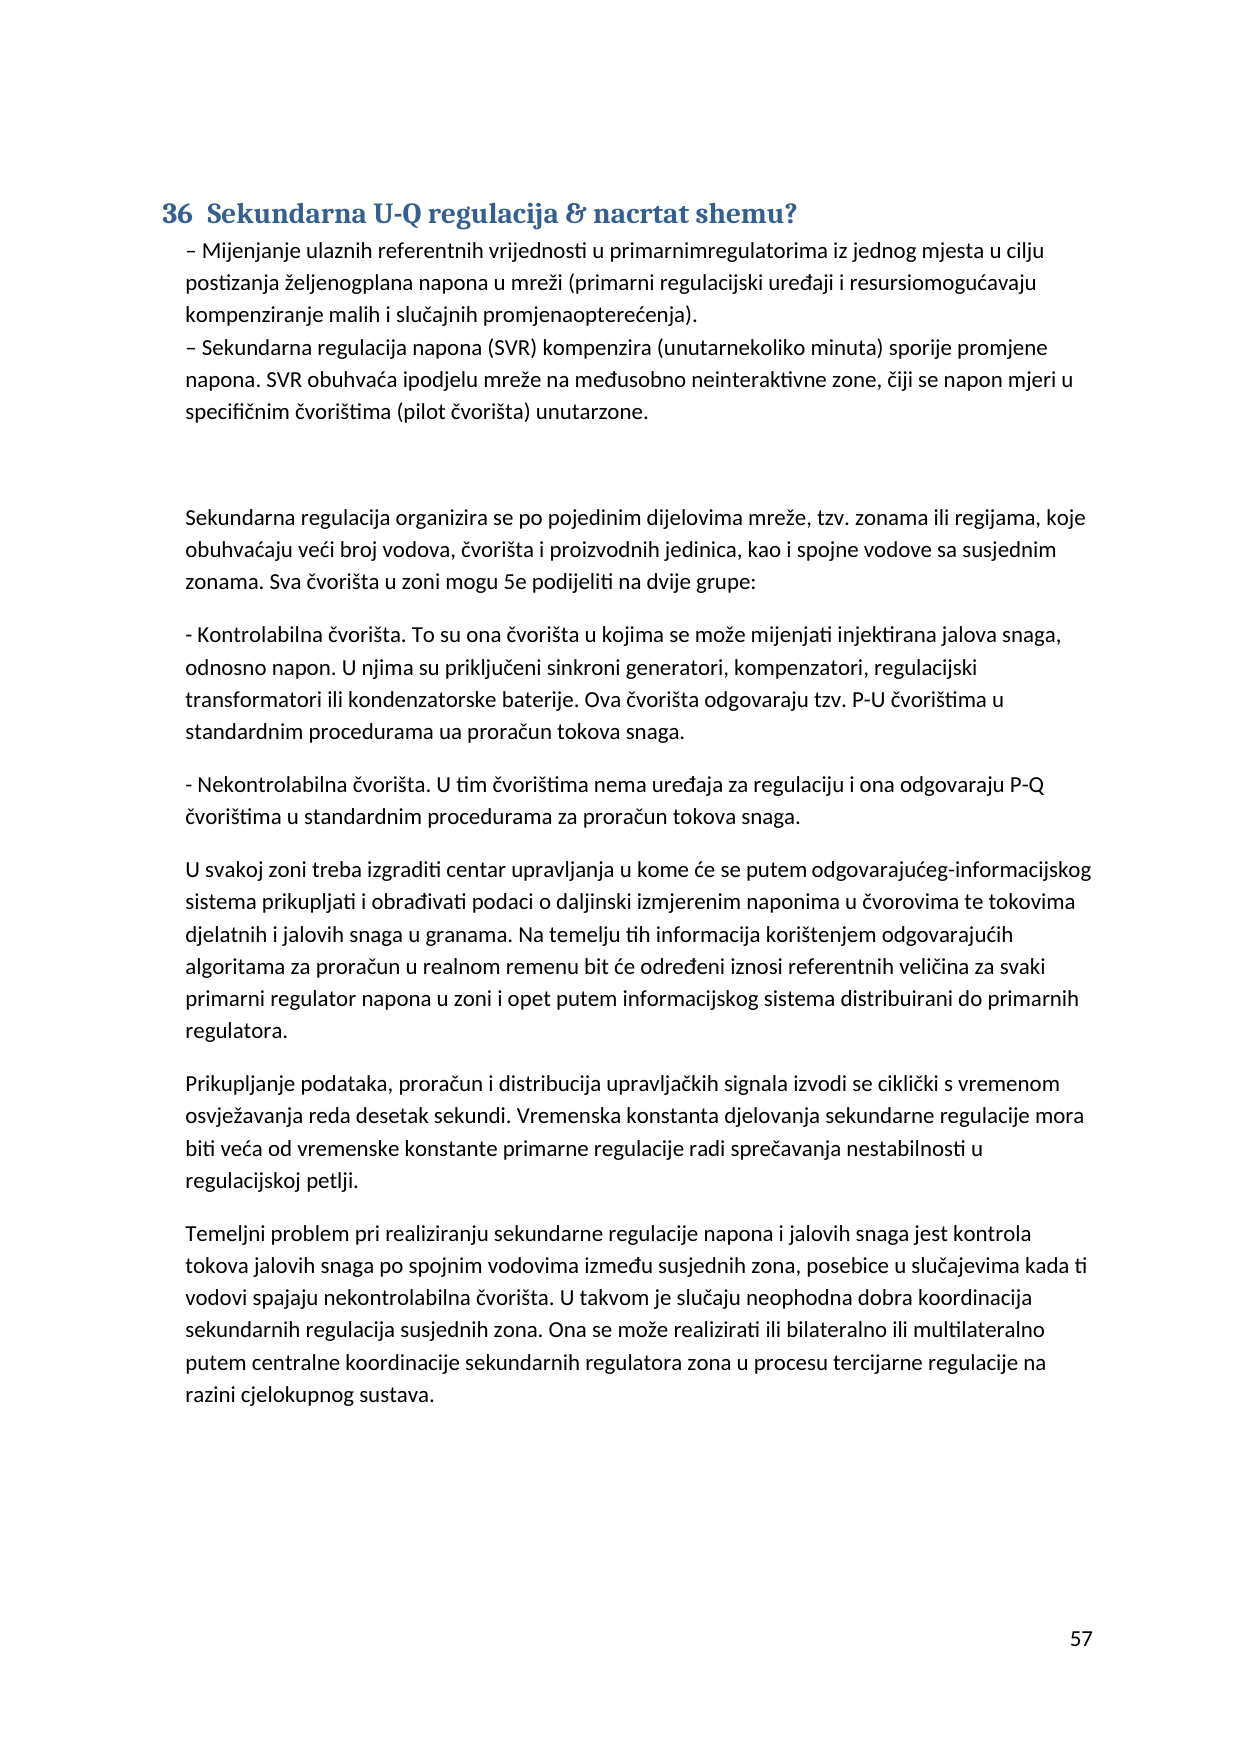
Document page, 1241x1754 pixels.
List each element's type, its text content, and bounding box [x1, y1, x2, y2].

text U svakoj zoni treba izgraditi centar upravljanja u kome će se putem odgovarajućeg-informacijskog sistema prikupljati i obrađivati podaci o daljinski izmjerenim naponima u čvorovima te tokovima djelatnih i jalovih snaga u granama. Na temelju tih informacija korištenjem odgovarajućih algoritama za proračun u realnom remenu bit će određeni iznosi referentnih veličina za svaki primarni regulator napona u zoni i opet putem informacijskog sistema distribuirani do primarnih regulatora. [185, 855, 1093, 1044]
text - Kontrolabilna čvorišta. To su ona čvorišta u kojima se može mijenjati injektirana jalova snaga, odnosno napon. U njima su priključeni sinkroni generatori, kompenzatori, regulacijski transformatori ili kondenzatorske baterije. Ova čvorišta odgovaraju tzv. P-U čvorištima u standardnim procedurama ua proračun tokova snaga. [185, 621, 1093, 745]
text – Mijenjanje ulaznih referentnih vrijednosti u primarnimregulatorima iz jednog mjesta u cilju postizanja željenogplana napona u mreži (primarni regulacijski uređaji i resursiomogućavaju kompenziranje malih i slučajnih promjenaopterećenja). – Sekundarna regulacija napona (SVR) kompenzira (unutarnekoliko minuta) sporije promjene napona. SVR obuhvaća ipodjelu mreže na međusobno neinteraktivne zone, čiji se napon mjeri u specifičnim čvorištima (pilot čvorišta) unutarzone. [185, 236, 1093, 425]
text Prikupljanje podataka, proračun i distribucija upravljačkih signala izvodi se ciklički s vremenom osvježavanja reda desetak sekundi. Vremenska konstanta djelovanja sekundarne regulacije mora biti veća od vremenske konstante primarne regulacije radi sprečavanja nestabilnosti u regulacijskoj petlji. [185, 1069, 1093, 1194]
text Sekundarna regulacija organizira se po pojedinim dijelovima mreže, tzv. zonama ili regijama, koje obuhvaćaju veći broj vodova, čvorišta i proizvodnih jedinica, kao i spojne vodove sa susjednim zonama. Sva čvorišta u zoni mogu 5e podijeliti na dvije grupe: [185, 503, 1093, 596]
subtitle Sekundarna U-Q regulacija & nacrtat shemu? [162, 198, 1093, 231]
text - Nekontrolabilna čvorišta. U tim čvorištima nema uređaja za regulaciju i ona odgovaraju P-Q čvorištima u standardnim procedurama za proračun tokova snaga. [185, 770, 1093, 830]
text Temeljni problem pri realiziranju sekundarne regulacije napona i jalovih snaga jest kontrola tokova jalovih snaga po spojnim vodovima između susjednih zona, posebice u slučajevima kada ti vodovi spajaju nekontrolabilna čvorišta. U takvom je slučaju neophodna dobra koordinacija sekundarnih regulacija susjednih zona. Ona se može realizirati ili bilateralno ili multilateralno putem centralne koordinacije sekundarnih regulatora zona u procesu tercijarne regulacije na razini cjelokupnog sustava. [185, 1219, 1093, 1408]
